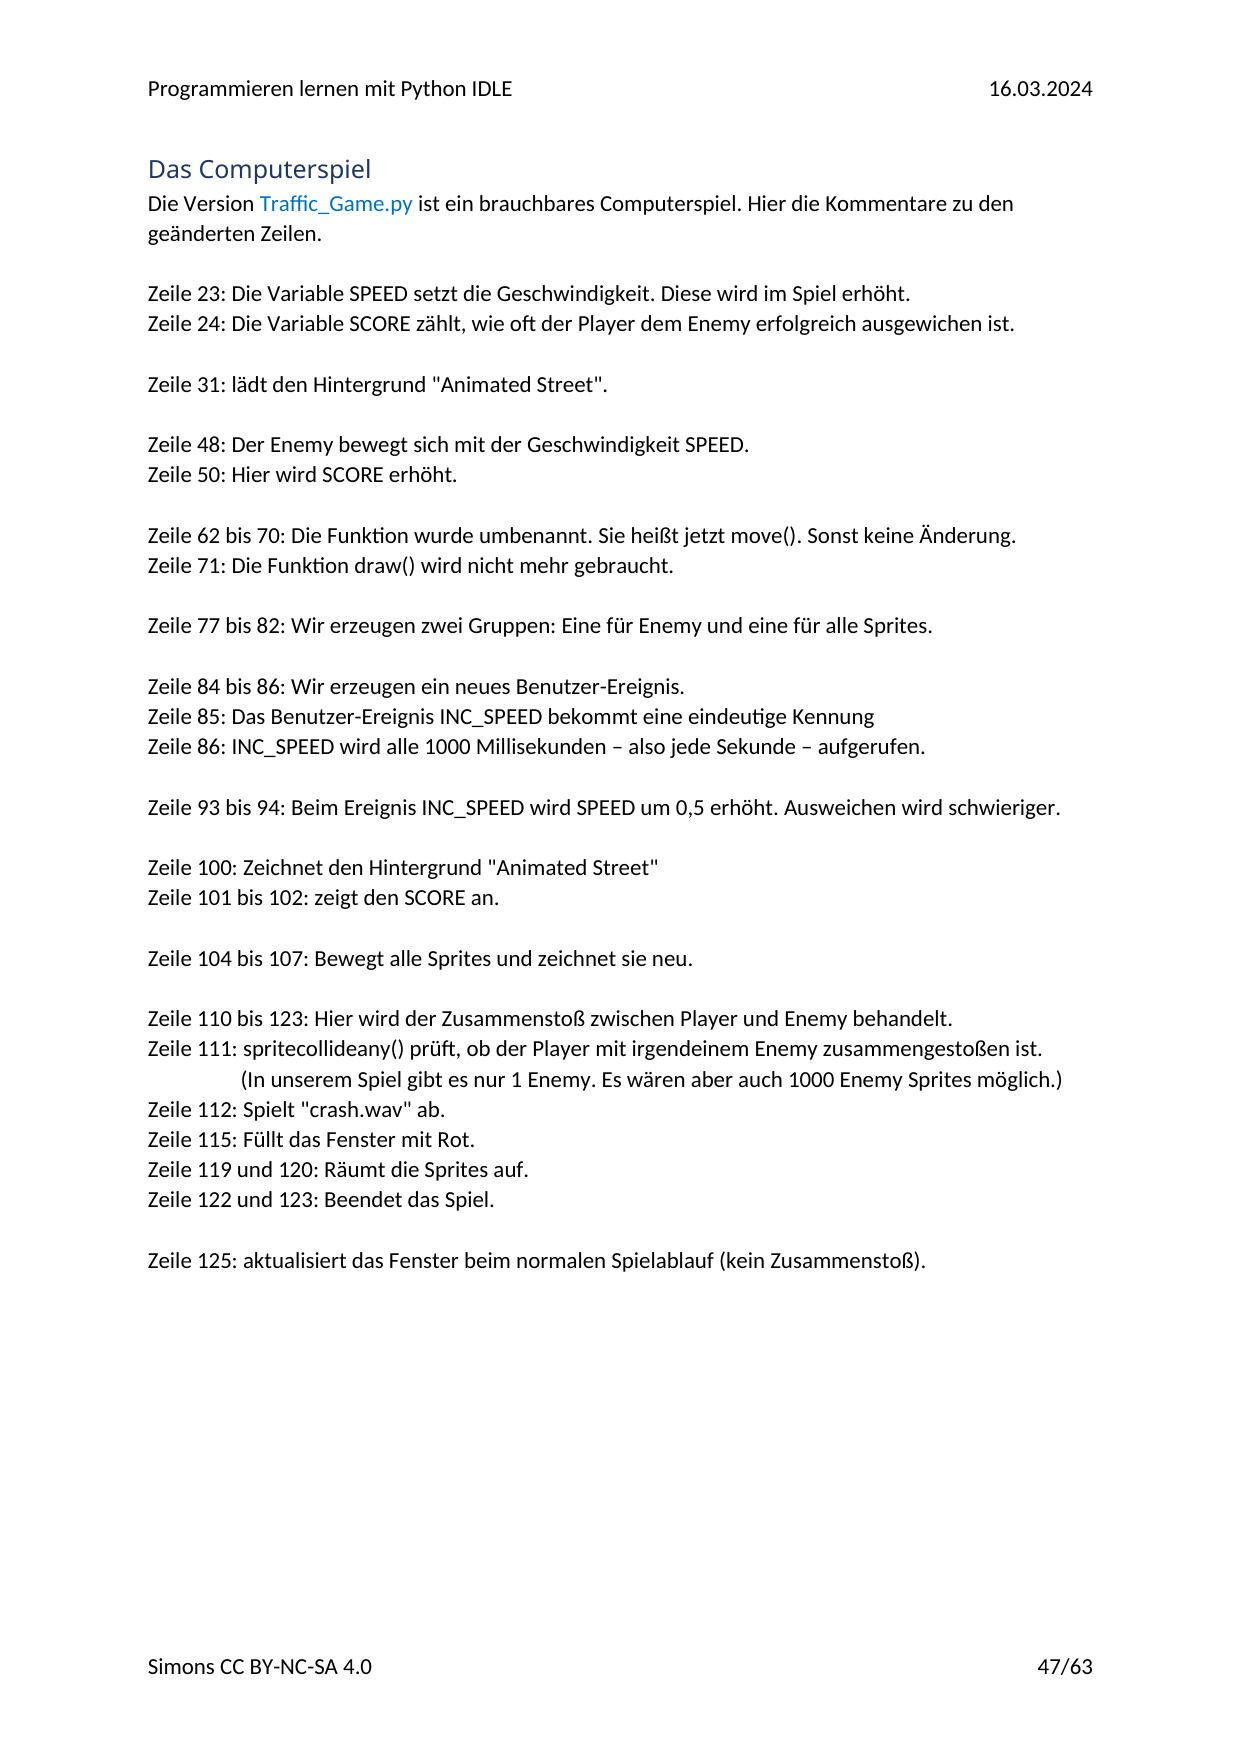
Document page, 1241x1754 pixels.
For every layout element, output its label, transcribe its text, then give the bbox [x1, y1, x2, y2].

text Zeile 48: Der Enemy bewegt sich mit der Geschwindigkeit SPEED. [148, 430, 1092, 458]
text Zeile 62 bis 70: Die Funktion wurde umbenannt. Sie heißt jetzt move(). Sonst keine Änderung. [148, 521, 1092, 549]
text Zeile 104 bis 107: Bewegt alle Sprites und zeichnet sie neu. [148, 944, 1092, 972]
text Zeile 115: Füllt das Fenster mit Rot. [148, 1125, 1092, 1153]
text Zeile 50: Hier wird SCORE erhöht. [148, 461, 1092, 488]
text Zeile 23: Die Variable SPEED setzt die Geschwindigkeit. Diese wird im Spiel erhöht. [148, 279, 1092, 307]
text Zeile 122 und 123: Beendet das Spiel. [148, 1186, 1092, 1213]
text Zeile 71: Die Funktion draw() wird nicht mehr gebraucht. [148, 551, 1092, 579]
text Zeile 110 bis 123: Hier wird der Zusammenstoß zwischen Player und Enemy behandelt. [148, 1004, 1092, 1032]
text Zeile 119 und 120: Räumt die Sprites auf. [148, 1155, 1092, 1183]
text Zeile 31: lädt den Hintergrund "Animated Street". [148, 370, 1092, 398]
text Die Version Traffic_Game.py ist ein brauchbares Computerspiel. Hier die Kommentare zu den geänderten Zeilen. [148, 189, 1092, 247]
text Zeile 86: INC_SPEED wird alle 1000 Millisekunden – also jede Sekunde – aufgerufen. [148, 732, 1092, 760]
text Zeile 77 bis 82: Wir erzeugen zwei Gruppen: Eine für Enemy und eine für alle Sprites. [148, 612, 1092, 639]
text Zeile 111: spritecollideany() prüft, ob der Player mit irgendeinem Enemy zusammengestoßen ist. (In unserem Spiel gibt es nur 1 Enemy. Es wären aber auch 1000 Enemy Sprites möglich.) [148, 1034, 1092, 1093]
text Zeile 85: Das Benutzer-Ereignis INC_SPEED bekommt eine eindeutige Kennung [148, 702, 1092, 730]
text Zeile 100: Zeichnet den Hintergrund "Animated Street" [148, 853, 1092, 881]
text Zeile 125: aktualisiert das Fenster beim normalen Spielablauf (kein Zusammenstoß). [148, 1246, 1092, 1274]
text Zeile 24: Die Variable SCORE zählt, wie oft der Player dem Enemy erfolgreich ausgewichen ist. [148, 309, 1092, 337]
text Zeile 84 bis 86: Wir erzeugen ein neues Benutzer-Ereignis. [148, 672, 1092, 700]
text Zeile 93 bis 94: Beim Ereignis INC_SPEED wird SPEED um 0,5 erhöht. Ausweichen wird schwieriger. [148, 793, 1092, 821]
subtitle Das Computerspiel [148, 152, 1092, 186]
text Zeile 101 bis 102: zeigt den SCORE an. [148, 883, 1092, 911]
text Zeile 112: Spielt "crash.wav" ab. [148, 1095, 1092, 1123]
